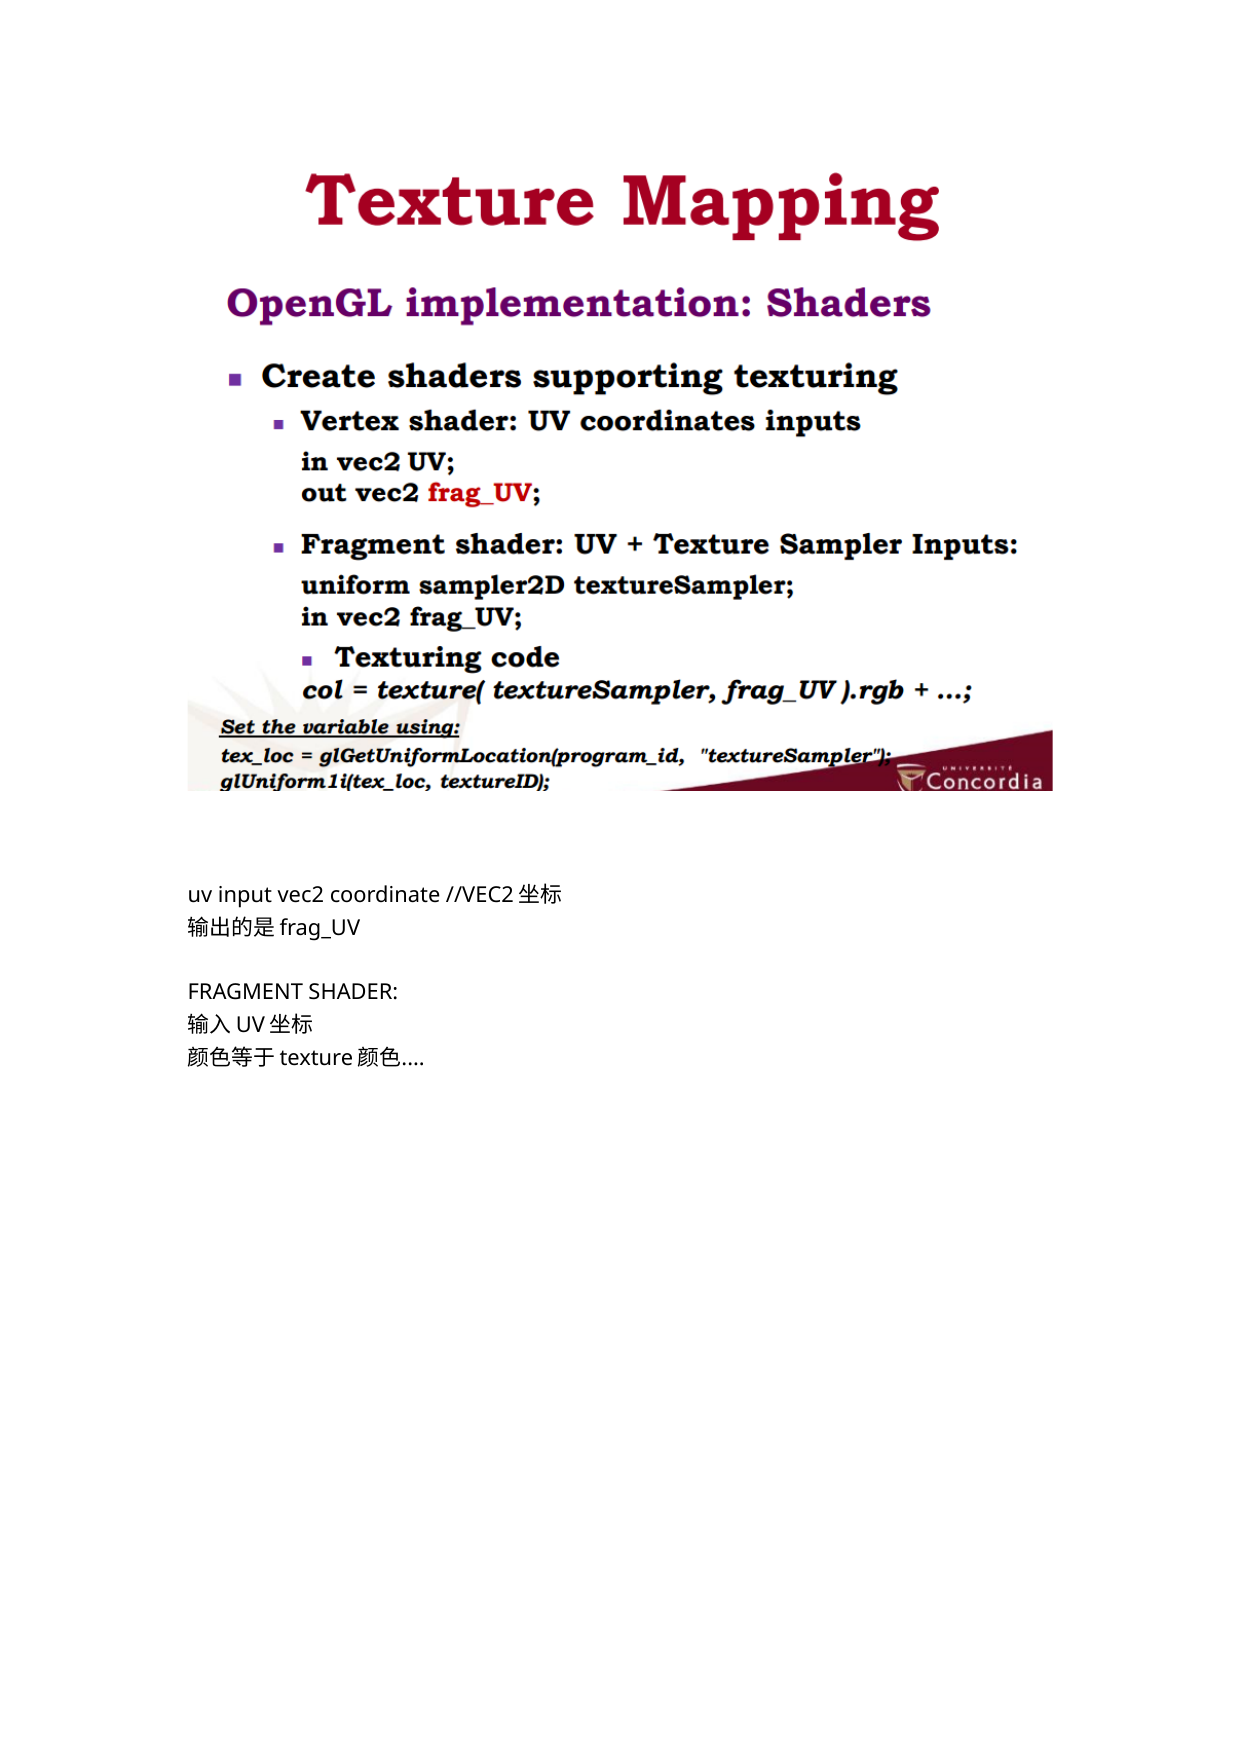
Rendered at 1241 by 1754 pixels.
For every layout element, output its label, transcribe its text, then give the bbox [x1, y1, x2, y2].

text uv input vec2 coordinate //VEC2坐标 [187, 877, 1053, 909]
picture [187, 162, 1053, 791]
text 颜色等于texture颜色.... [187, 1039, 1053, 1072]
text 输出的是frag_UV [187, 909, 1053, 942]
text FRAGMENT SHADER: 输入UV坐标 [187, 974, 1053, 1039]
